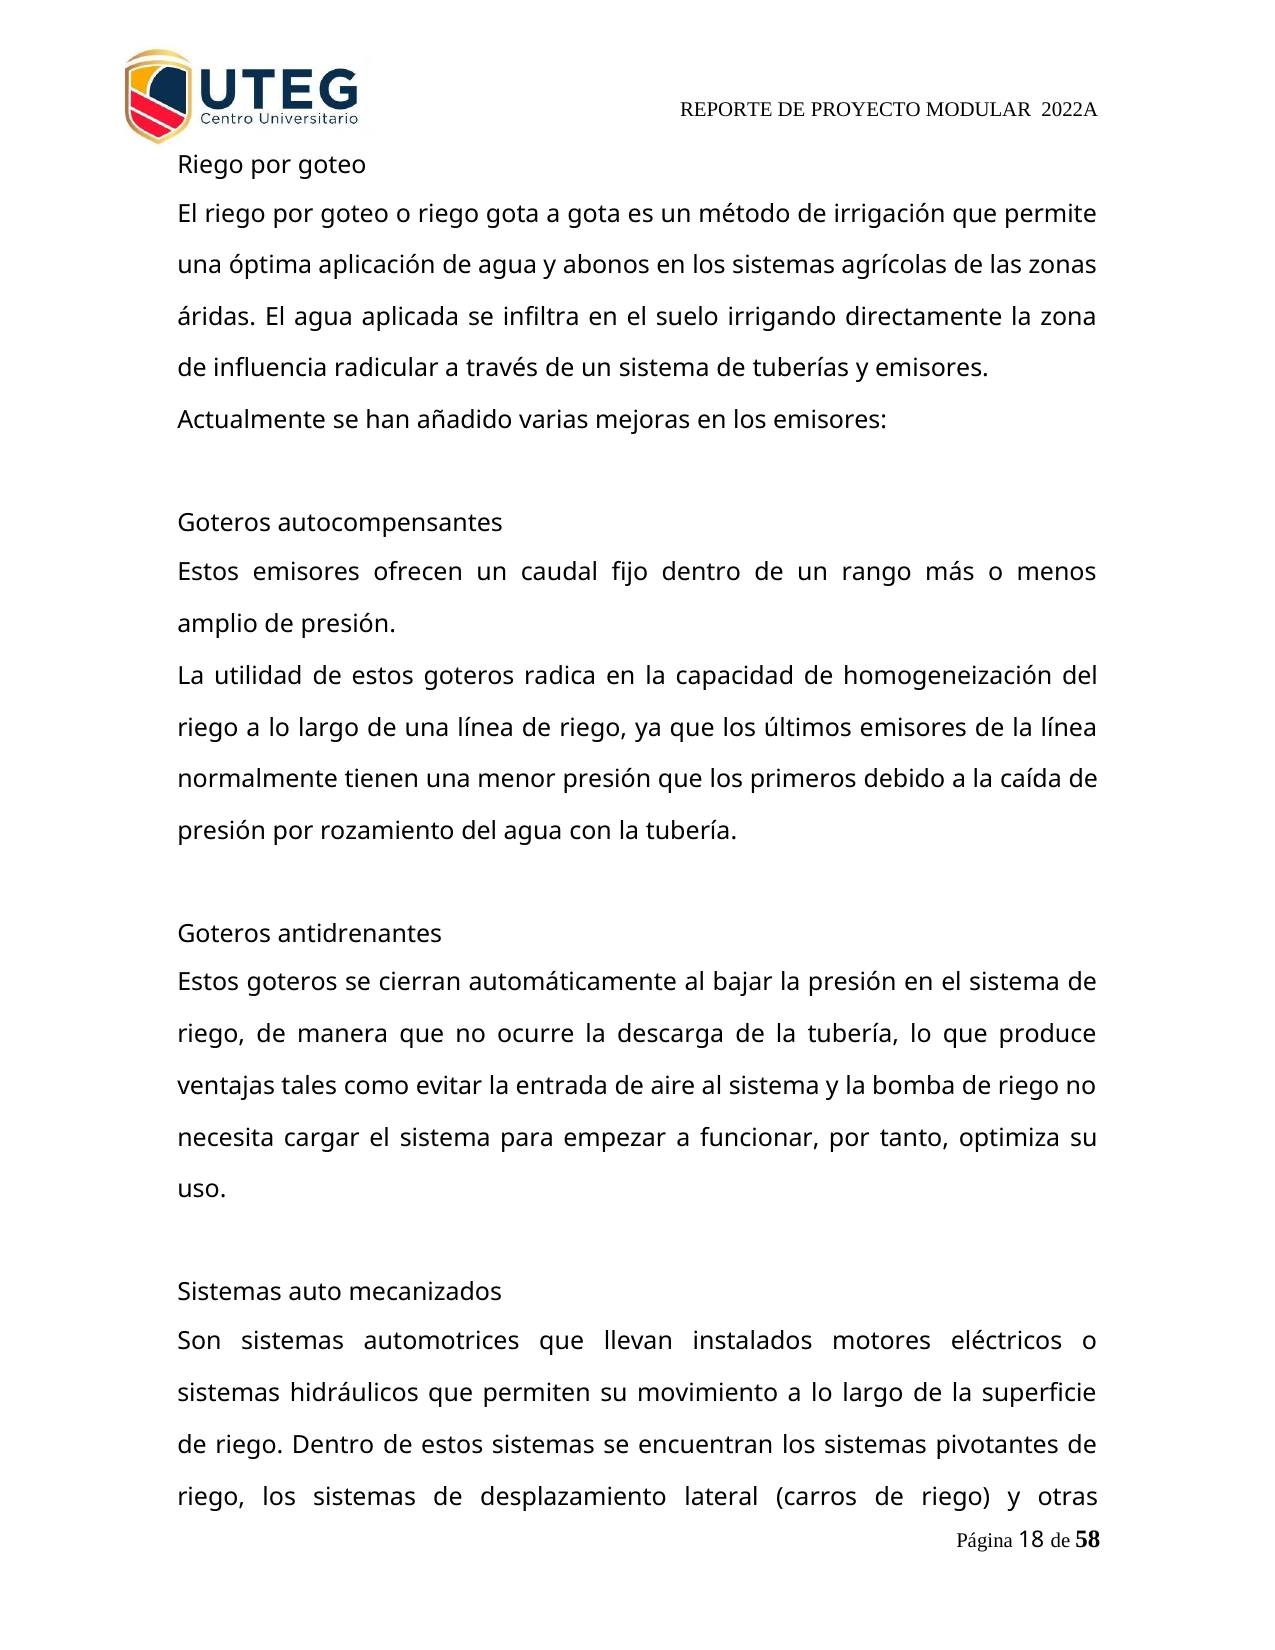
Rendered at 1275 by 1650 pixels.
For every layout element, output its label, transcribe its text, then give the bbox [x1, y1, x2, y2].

picture [115, 47, 370, 147]
text Actualmente se han añadido varias mejoras en los emisores: [177, 401, 1110, 435]
text El riego por goteo o riego gota a gota es un método de irrigación que permite una óptima aplicación de agua y abonos en los sistemas agrícolas de las zonas áridas. El agua aplicada se infiltra en el suelo irrigando directamente la zona de influencia radicular a través de un sistema de tuberías y emisores. [177, 195, 1098, 383]
text Sistemas auto mecanizados [177, 1274, 1110, 1308]
text Estos emisores ofrecen un caudal fijo dentro de un rango más o menos amplio de presión. [177, 554, 1097, 640]
text Goteros antidrenantes [177, 915, 1110, 949]
text Goteros autocompensantes [177, 505, 1110, 539]
text La utilidad de estos goteros radica en la capacidad de homogeneización del riego a lo largo de una línea de riego, ya que los últimos emisores de la línea normalmente tienen una menor presión que los primeros debido a la caída de presión por rozamiento del agua con la tubería. [177, 657, 1098, 847]
text Estos goteros se cierran automáticamente al bajar la presión en el sistema de riego, de manera que no ocurre la descarga de la tubería, lo que produce ventajas tales como evitar la entrada de aire al sistema y la bomba de riego no necesita cargar el sistema para empezar a funcionar, por tanto, optimiza su uso. [177, 964, 1098, 1205]
text Riego por goteo [177, 146, 1110, 181]
